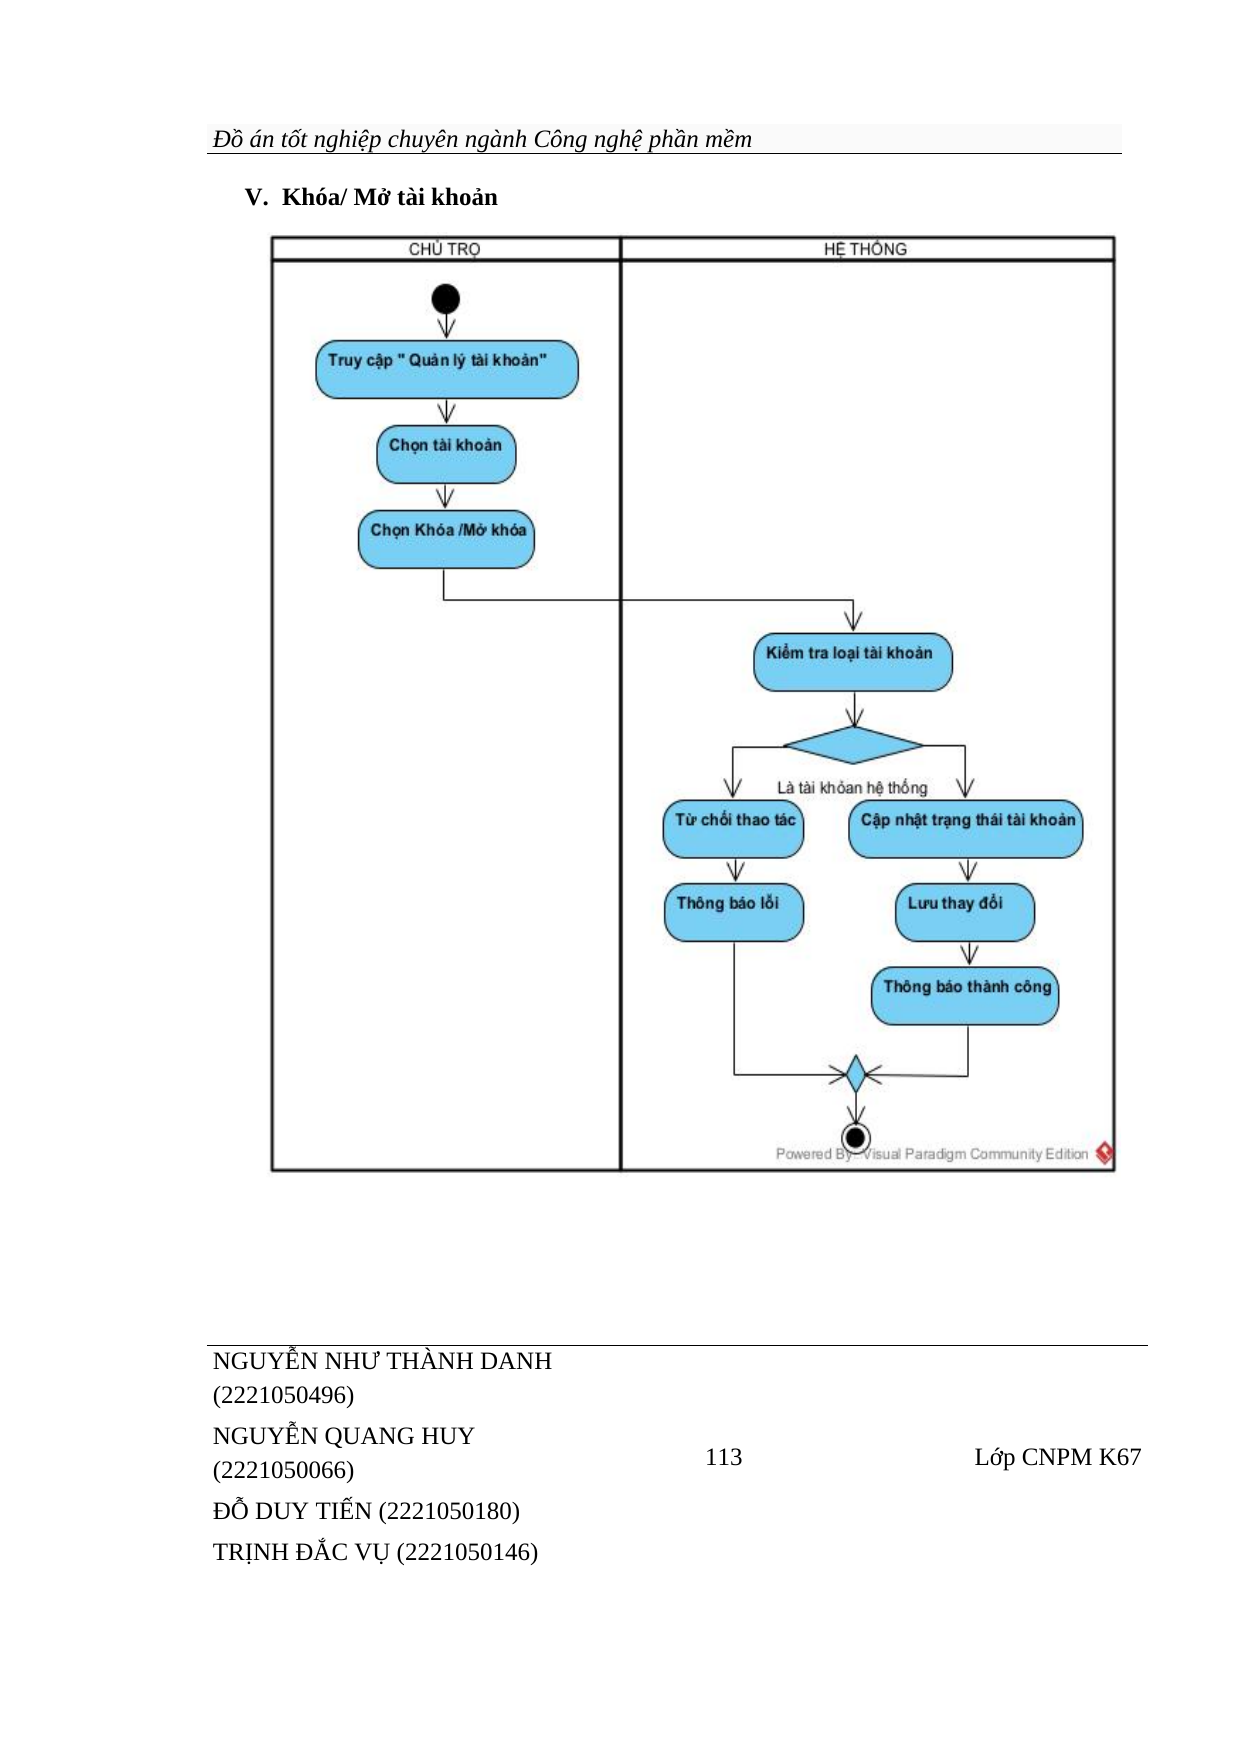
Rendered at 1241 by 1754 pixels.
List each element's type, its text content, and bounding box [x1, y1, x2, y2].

picture [266, 232, 1122, 1179]
subtitle Khóa/ Mở tài khoản [244, 182, 1122, 211]
